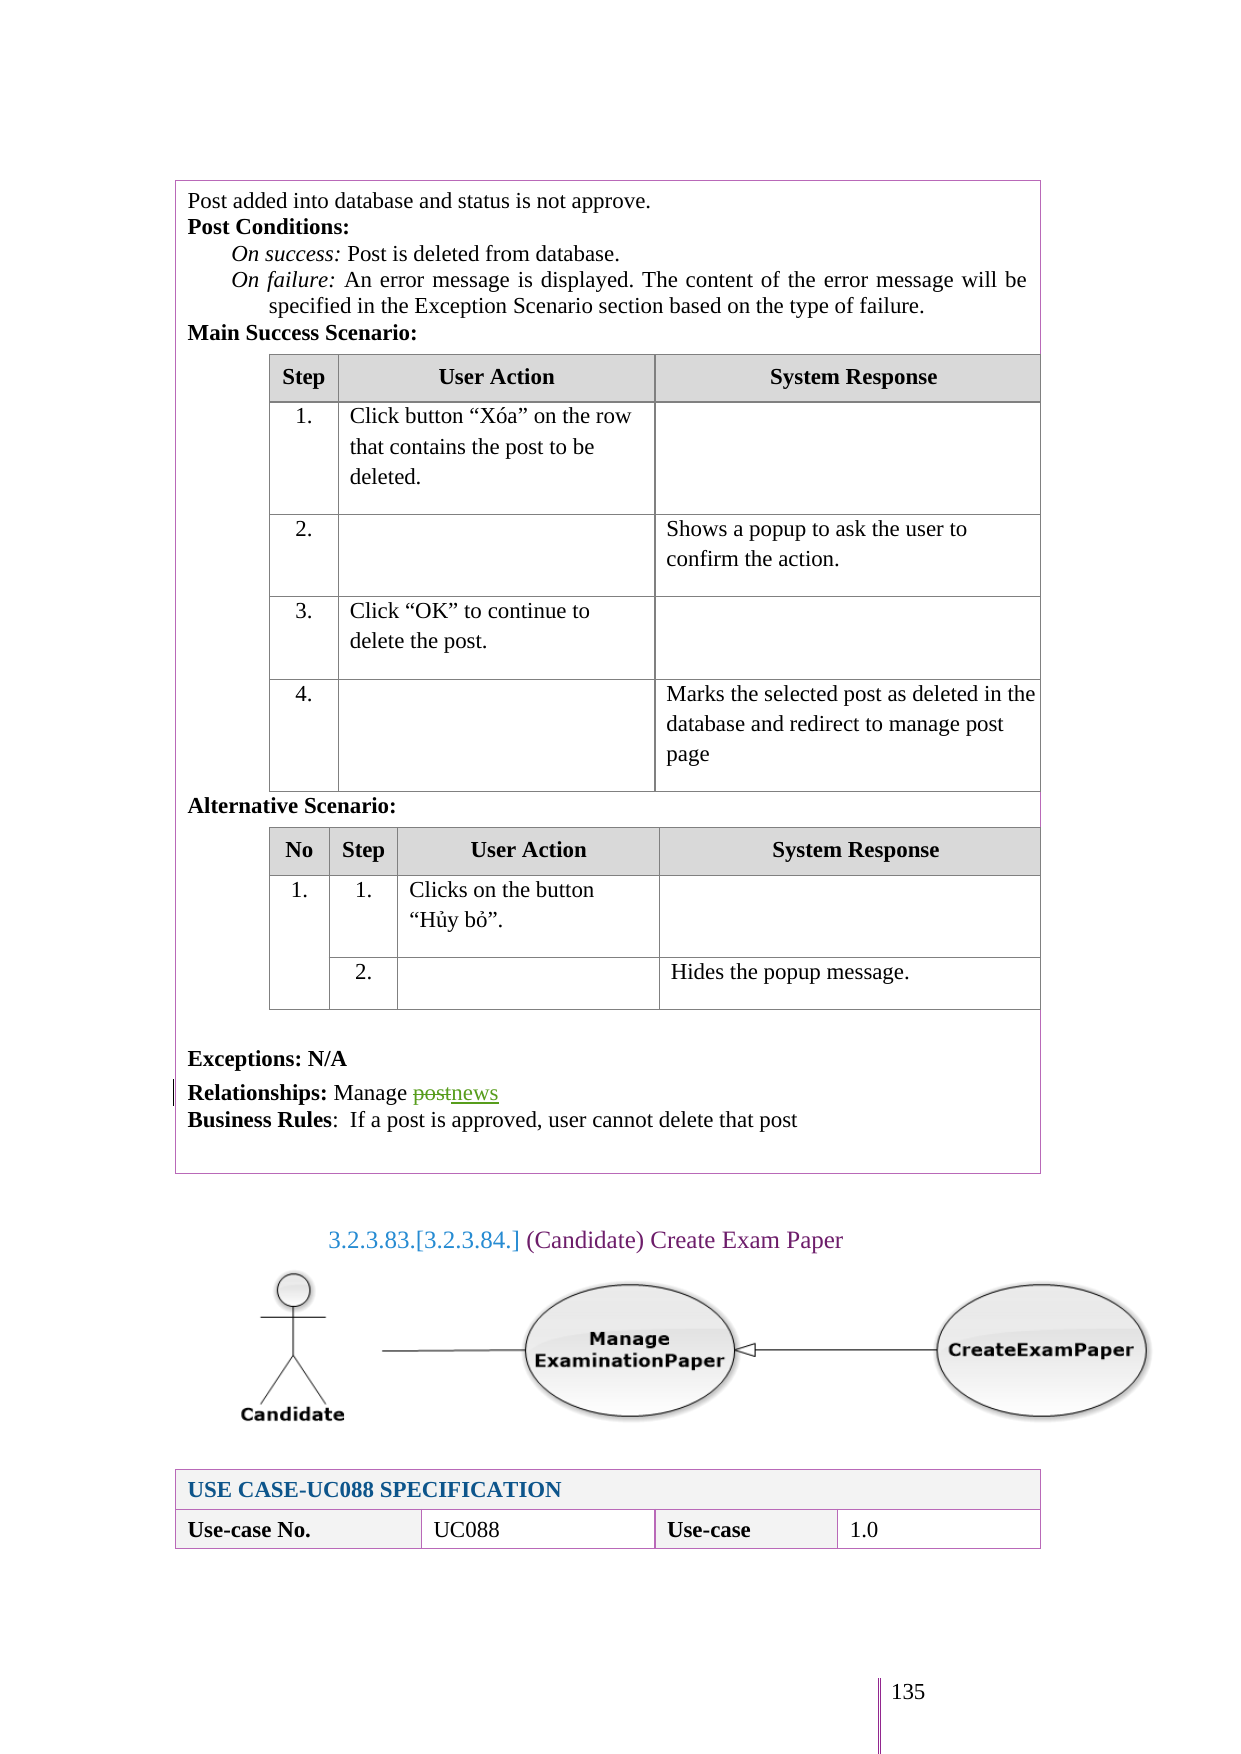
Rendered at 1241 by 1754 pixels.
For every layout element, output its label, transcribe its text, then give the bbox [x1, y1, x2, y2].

table_cell 1.0 [838, 1510, 1040, 1548]
table_header USE CASE-UC088 SPECIFICATION [176, 1470, 1040, 1509]
table_cell UC088 [422, 1510, 654, 1548]
subtitle (Candidate) Create Exam Paper [328, 1225, 1053, 1254]
picture [187, 1258, 1163, 1445]
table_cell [176, 181, 1040, 1173]
table_cell Use-case Version [656, 1510, 837, 1548]
table_cell Use-case No. [176, 1510, 421, 1548]
